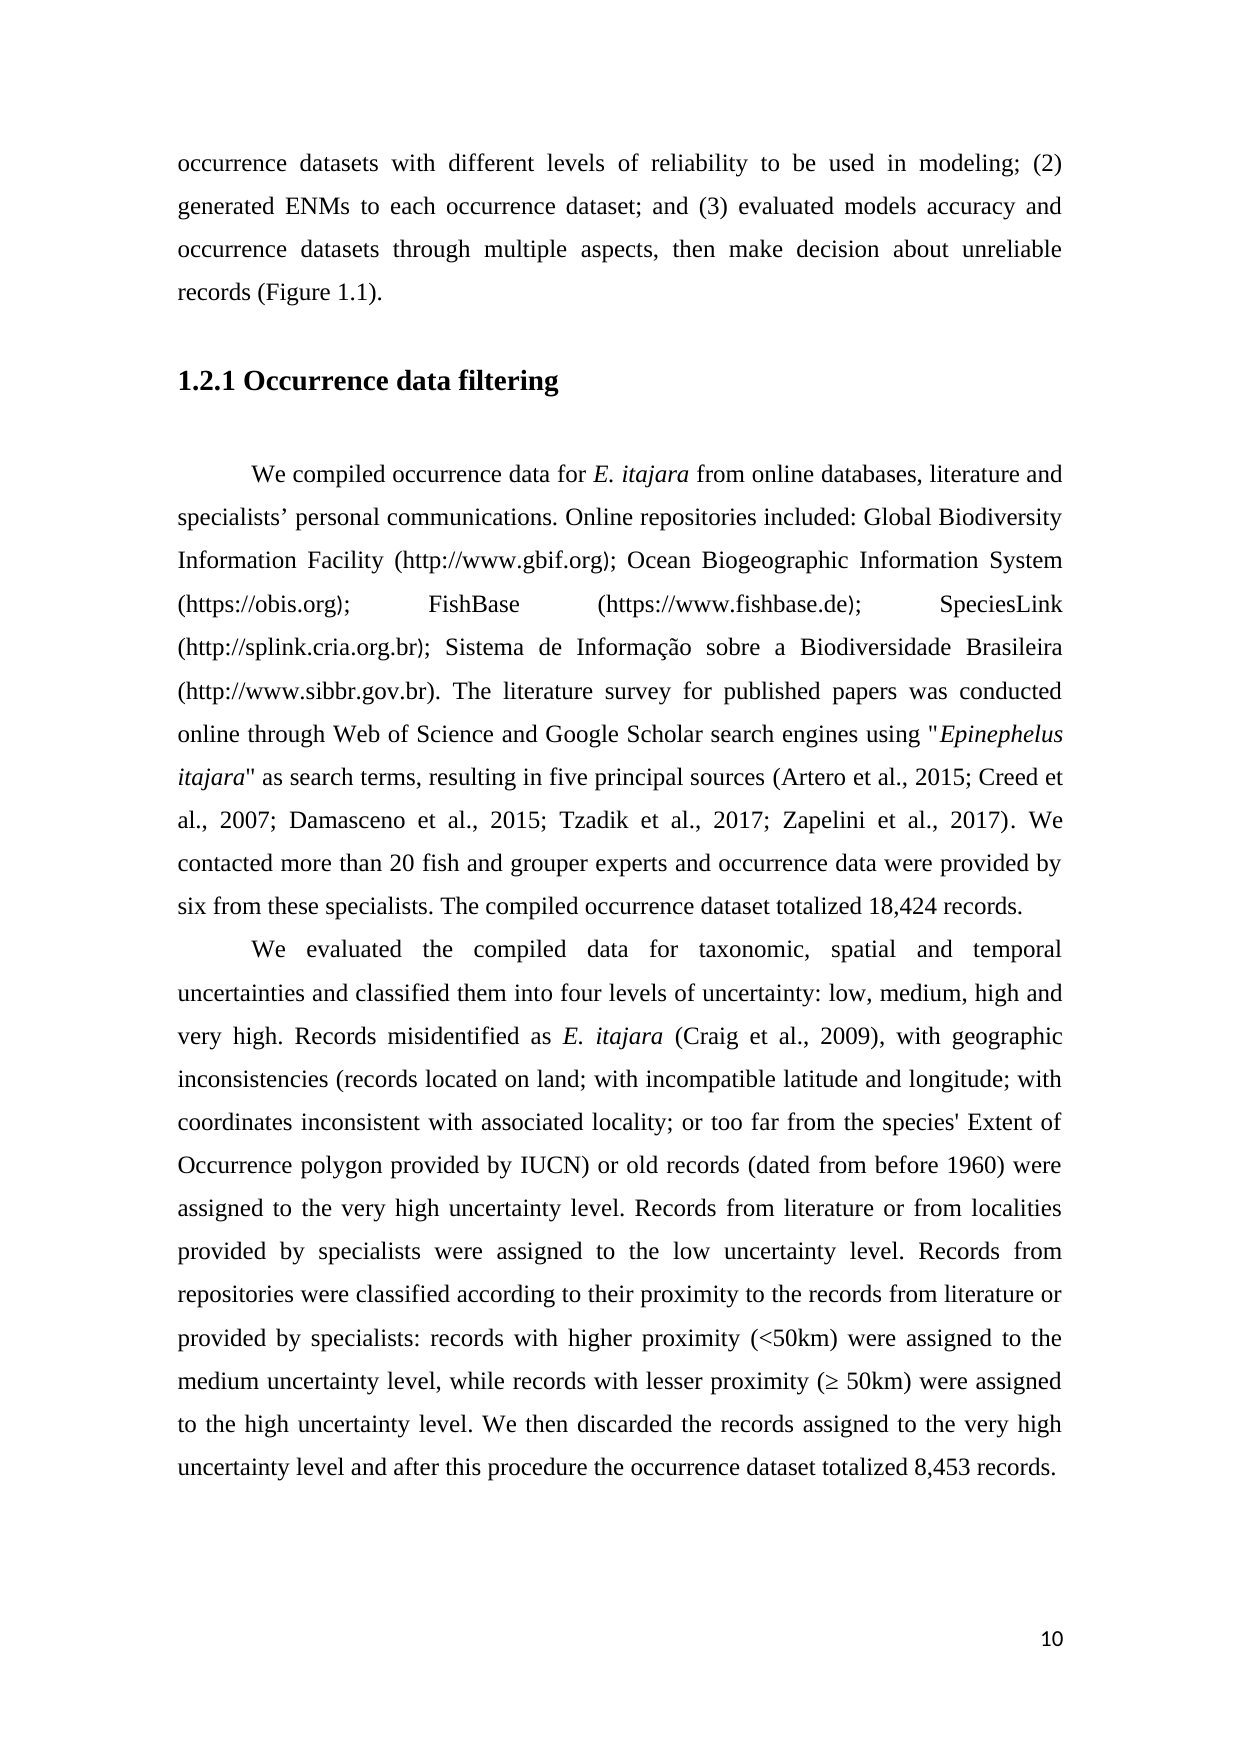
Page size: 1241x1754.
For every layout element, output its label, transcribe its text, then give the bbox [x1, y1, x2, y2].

text We compiled occurrence data for E. itajara from online databases, literature and specialists’ personal communications. Online repositories included: Global Biodiversity Information Facility (http://www.gbif.org); Ocean Biogeographic Information System (https://obis.org); FishBase (https://www.fishbase.de); SpeciesLink (http://splink.cria.org.br); Sistema de Informação sobre a Biodiversidade Brasileira (http://www.sibbr.gov.br). The literature survey for published papers was conducted online through Web of Science and Google Scholar search engines using "Epinephelus itajara" as search terms, resulting in five principal sources (Artero et al., 2015; Creed et al., 2007; Damasceno et al., 2015; Tzadik et al., 2017; Zapelini et al., 2017). We contacted more than 20 fish and grouper experts and occurrence data were provided by six from these specialists. The compiled occurrence dataset totalized 18,424 records. [177, 459, 1063, 920]
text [177, 148, 1063, 306]
subtitle 1.2.1 Occurrence data filtering [177, 363, 1063, 397]
text We evaluated the compiled data for taxonomic, spatial and temporal uncertainties and classified them into four levels of uncertainty: low, medium, high and very high. Records misidentified as E. itajara (Craig et al., 2009), with geographic inconsistencies (records located on land; with incompatible latitude and longitude; with coordinates inconsistent with associated locality; or too far from the species' Extent of Occurrence polygon provided by IUCN) or old records (dated from before 1960) were assigned to the very high uncertainty level. Records from literature or from localities provided by specialists were assigned to the low uncertainty level. Records from repositories were classified according to their proximity to the records from literature or provided by specialists: records with higher proximity (<50km) were assigned to the medium uncertainty level, while records with lesser proximity (≥ 50km) were assigned to the high uncertainty level. We then discarded the records assigned to the very high uncertainty level and after this procedure the occurrence dataset totalized 8,453 records. [177, 934, 1063, 1481]
